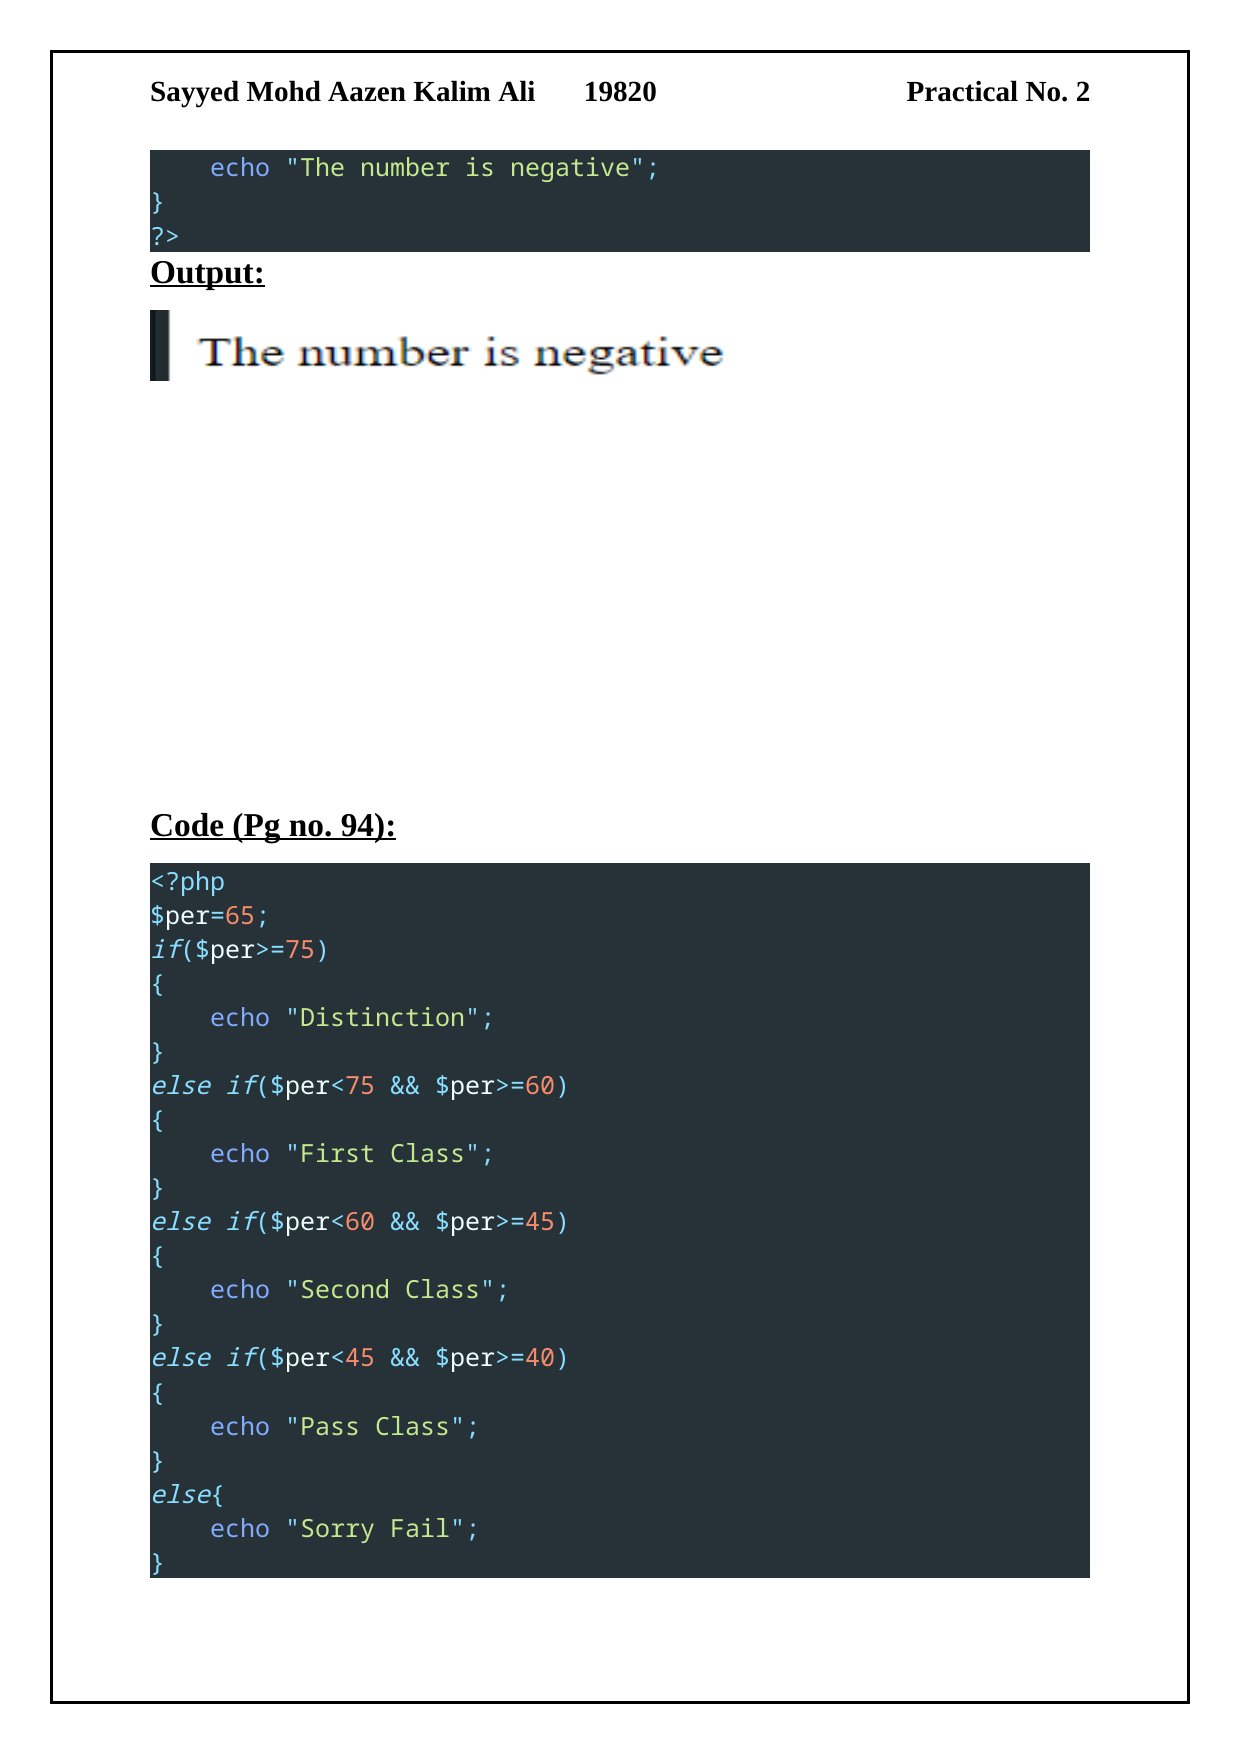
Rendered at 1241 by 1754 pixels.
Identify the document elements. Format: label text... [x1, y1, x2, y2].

text else if($per<60 && $per>=45) [150, 1204, 1090, 1238]
text else{ [150, 1476, 1090, 1510]
text else if($per<45 && $per>=40) [150, 1340, 1090, 1374]
text if($per>=75) [150, 931, 1090, 965]
text { [150, 1102, 1090, 1136]
text { [150, 1238, 1090, 1272]
text } [150, 1170, 1090, 1204]
text echo "Distinction"; [150, 999, 1090, 1033]
text } [150, 1442, 1090, 1476]
text <?php [150, 863, 1090, 897]
text Code (Pg no. 94): [150, 805, 1090, 843]
text { [150, 965, 1090, 999]
text } [150, 1306, 1090, 1340]
text Output: [150, 252, 1090, 291]
text { [150, 1374, 1090, 1408]
text $per=65; [150, 897, 1090, 931]
text echo "Second Class"; [150, 1272, 1090, 1306]
text echo "First Class"; [150, 1136, 1090, 1170]
text } [150, 1033, 1090, 1068]
text ?> [150, 218, 1090, 252]
text echo "Pass Class"; [150, 1408, 1090, 1442]
text } [150, 1544, 1090, 1578]
text echo "The number is negative"; [150, 150, 1090, 184]
text } [150, 184, 1090, 218]
text echo "Sorry Fail"; [150, 1510, 1090, 1544]
text else if($per<75 && $per>=60) [150, 1068, 1090, 1102]
picture [150, 310, 936, 381]
